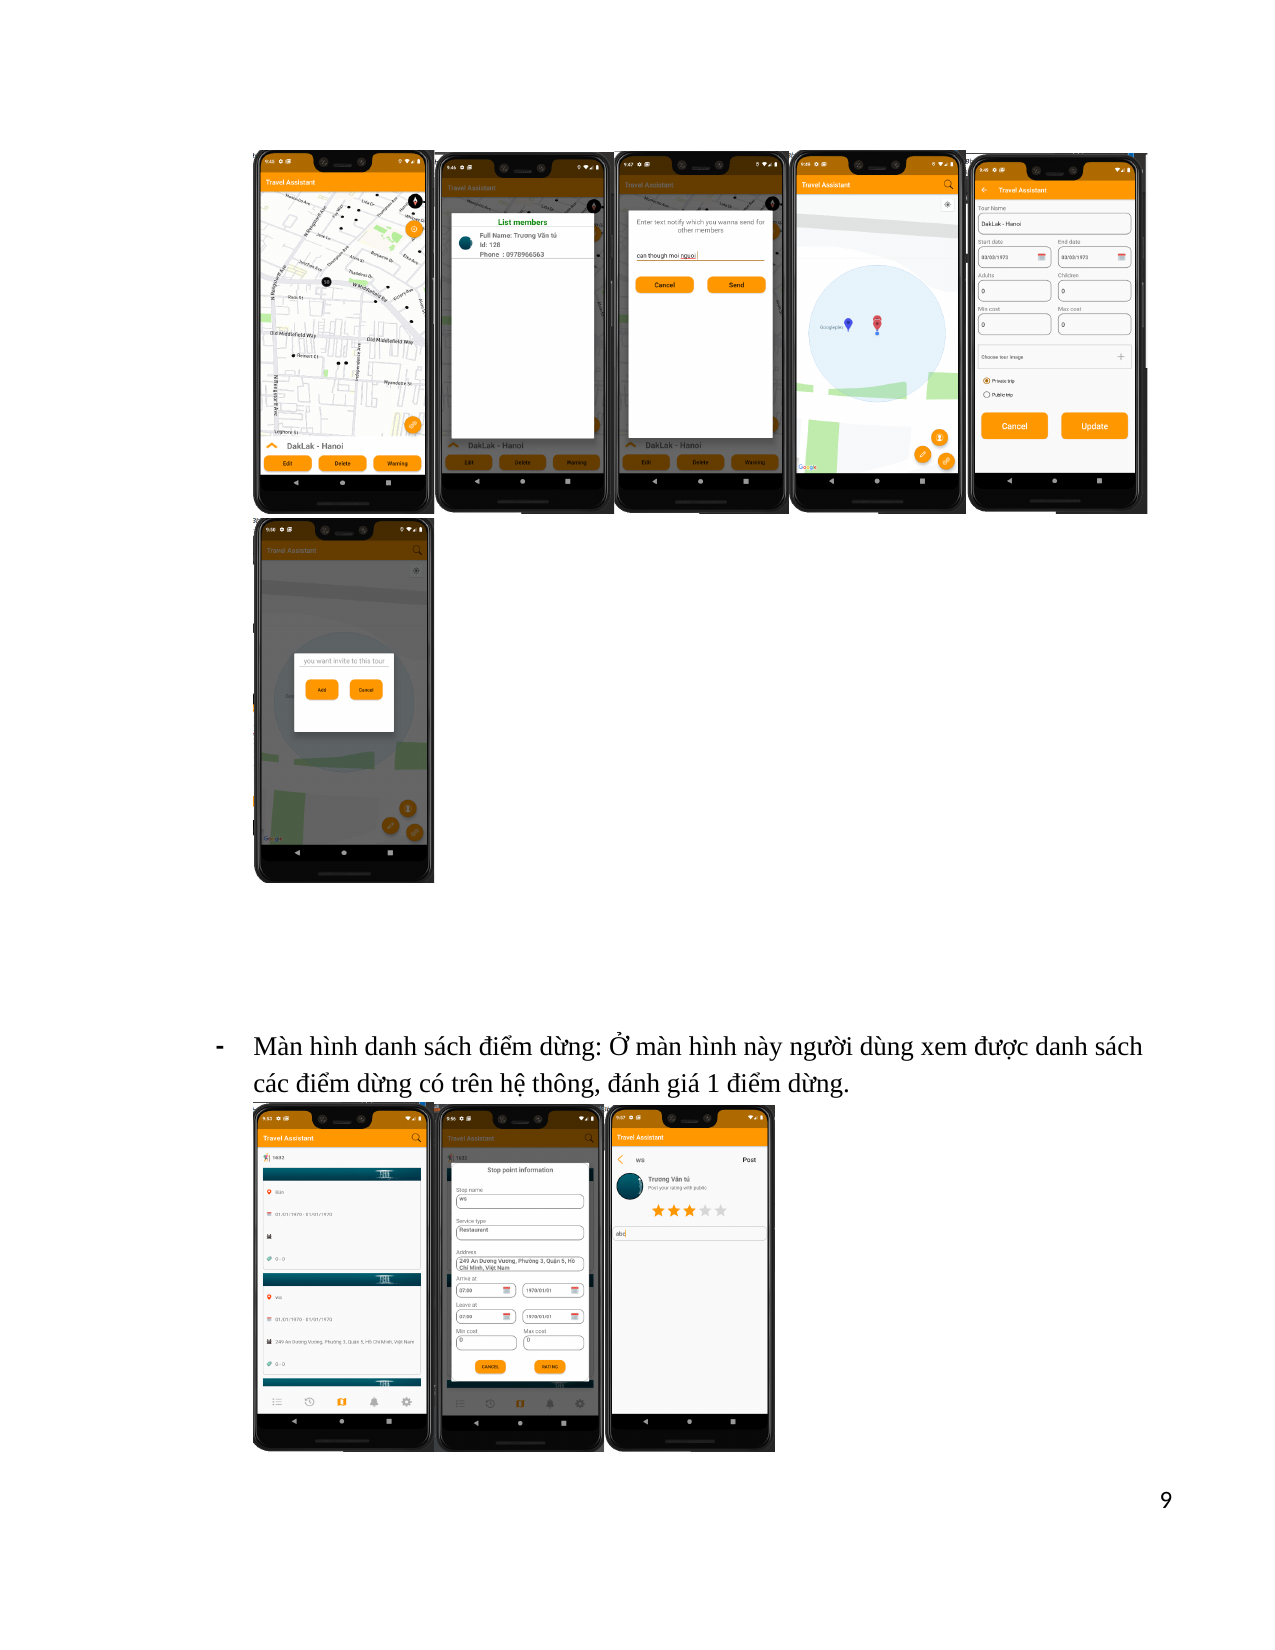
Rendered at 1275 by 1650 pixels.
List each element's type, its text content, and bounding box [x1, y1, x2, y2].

picture [253, 150, 1148, 514]
picture [253, 1102, 775, 1452]
list Màn hình danh sách điểm dừng: Ở màn hình này người dùng xem được danh sách các điểm dừng có trên hệ thông, đánh giá 1 điểm dừng. [216, 1029, 1172, 1098]
picture [253, 518, 435, 883]
